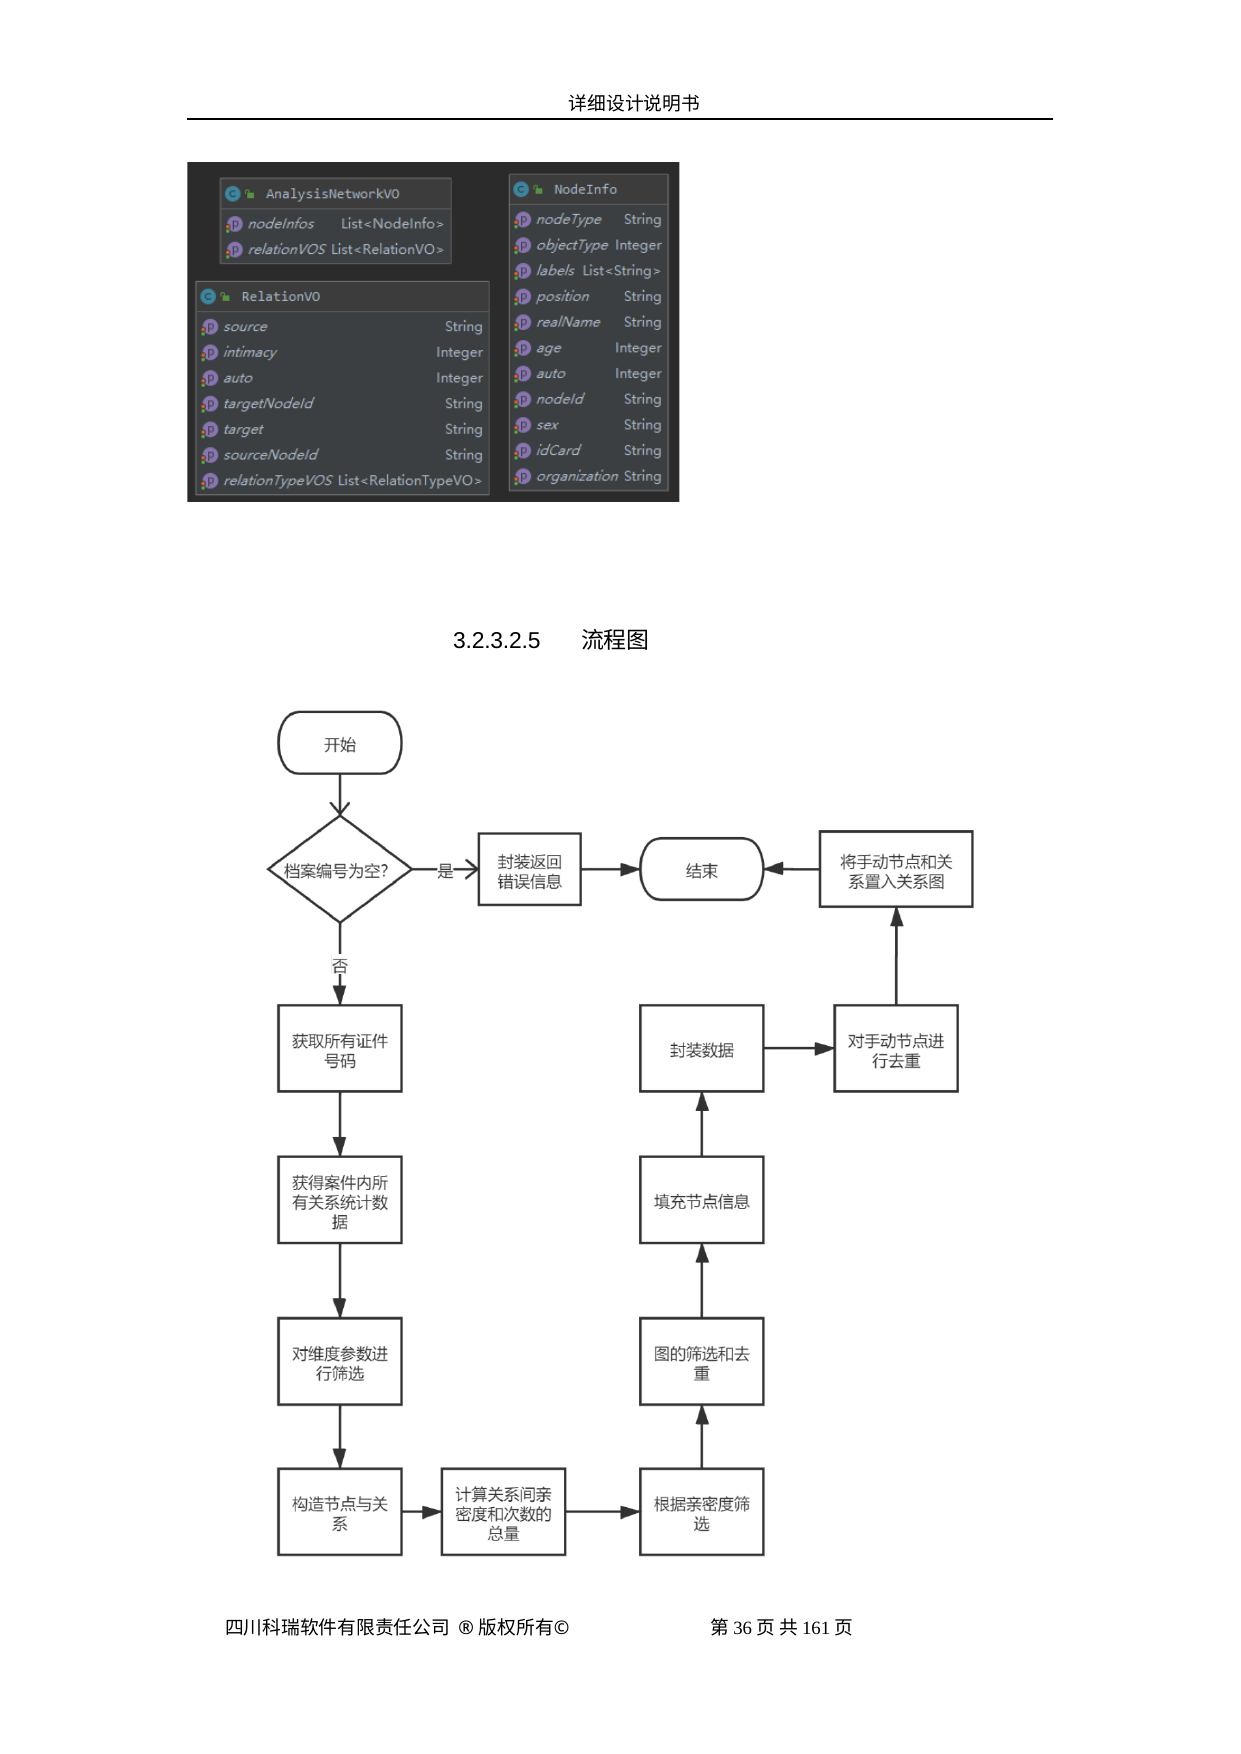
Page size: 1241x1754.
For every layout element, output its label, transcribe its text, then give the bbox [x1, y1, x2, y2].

subtitle 流程图 [453, 606, 1053, 671]
picture [237, 706, 1002, 1558]
picture [187, 162, 680, 502]
